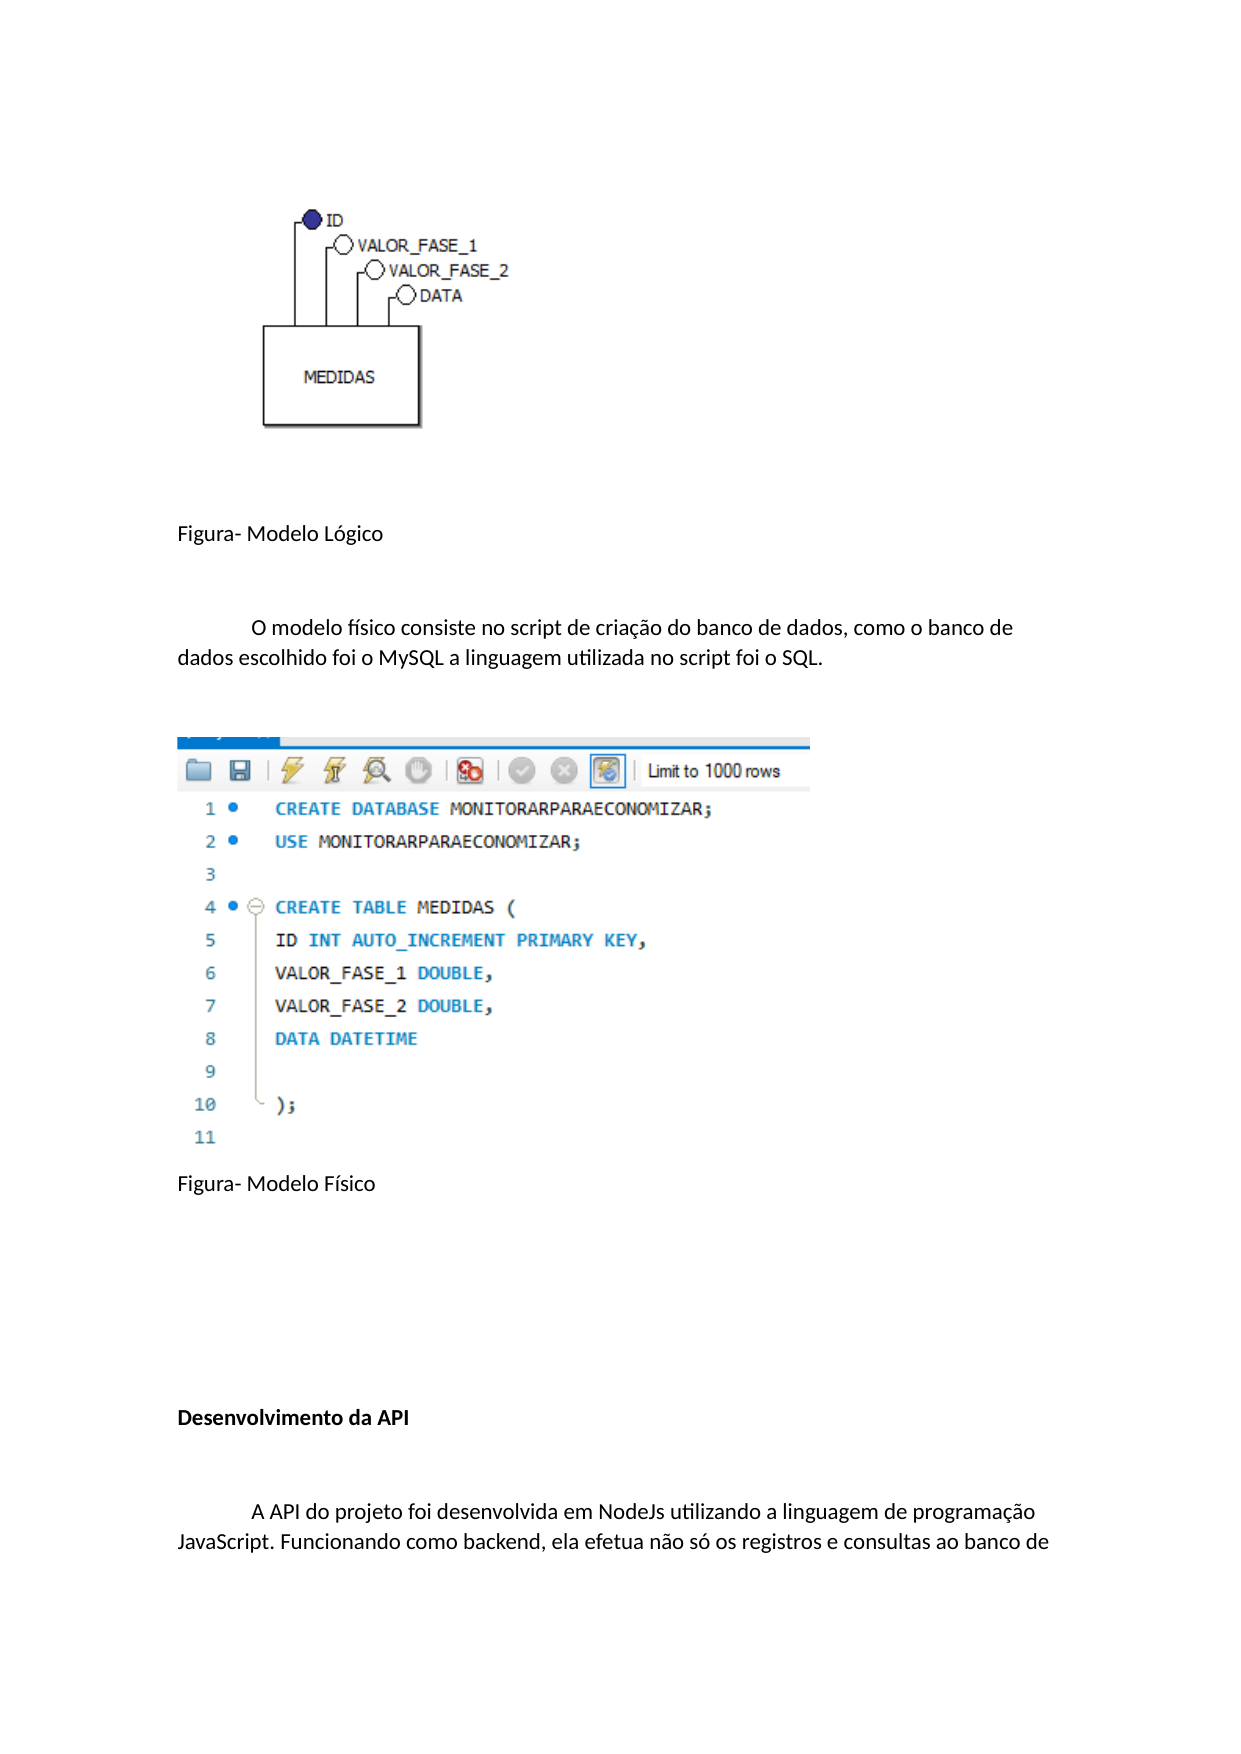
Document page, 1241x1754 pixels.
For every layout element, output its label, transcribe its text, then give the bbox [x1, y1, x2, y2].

text Figura- Modelo Lógico [177, 519, 1063, 548]
text O modelo físico consiste no script de criação do banco de dados, como o banco de dados escolhido foi o MySQL a linguagem utilizada no script foi o SQL. [177, 613, 1063, 672]
text Desenvolvimento da API [177, 1403, 1063, 1431]
picture [177, 147, 592, 501]
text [177, 1497, 1063, 1555]
picture [177, 737, 810, 1150]
text Figura- Modelo Físico [177, 1169, 1063, 1197]
